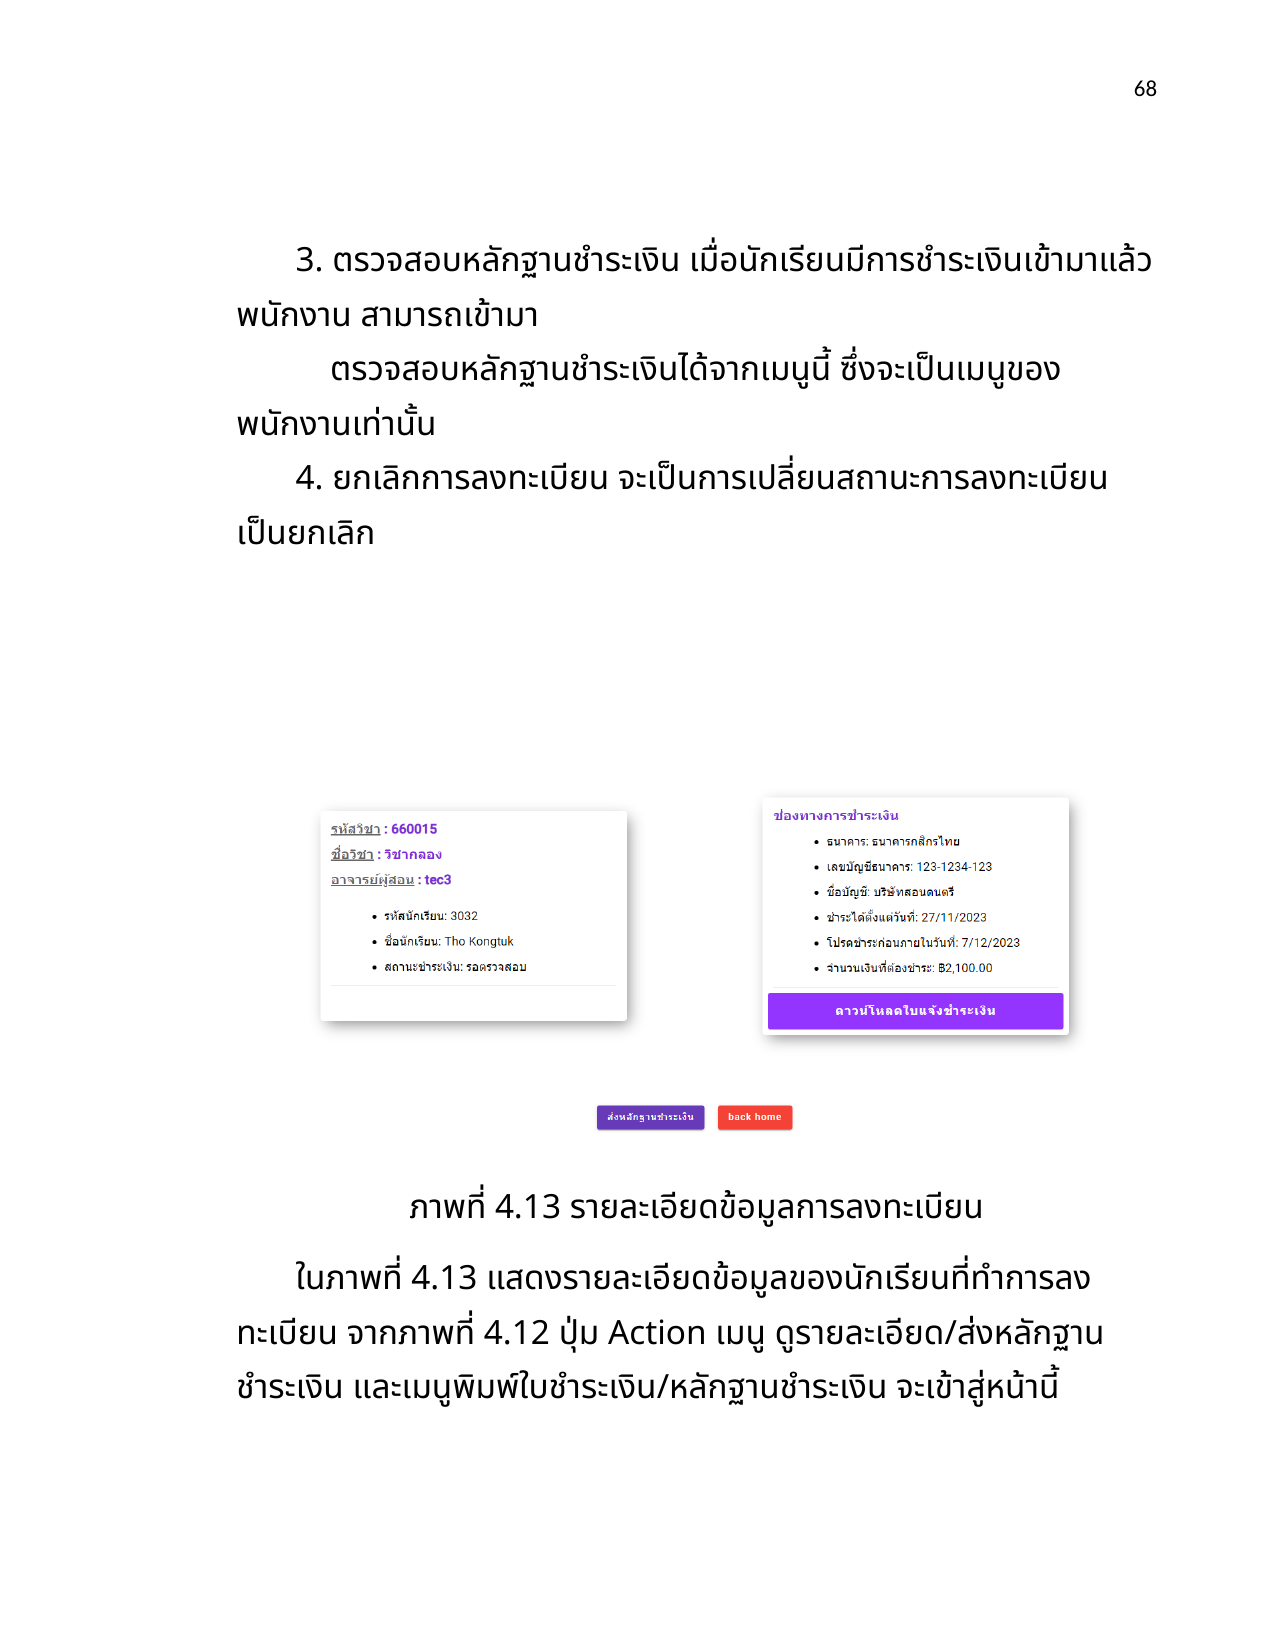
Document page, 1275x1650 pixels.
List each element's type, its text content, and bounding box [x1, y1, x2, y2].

picture [303, 776, 1090, 1164]
list 4. ยกเลิกการลงทะเบียน จะเป็นการเปลี่ยนสถานะการลงทะเบียนเป็นยกเลิก [236, 454, 1157, 559]
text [236, 1254, 1157, 1414]
text ภาพที่ 4.13 รายละเอียดข้อมูลการลงทะเบียน [236, 1183, 1157, 1233]
list 3. ตรวจสอบหลักฐานชำระเงิน เมื่อนักเรียนมีการชำระเงินเข้ามาแล้วพนักงาน สามารถเข้ามา ตรวจสอบหลักฐานชำระเงินได้จากเมนูนี้ ซึ่งจะเป็นเมนูของพนักงานเท่านั้น [236, 236, 1157, 450]
